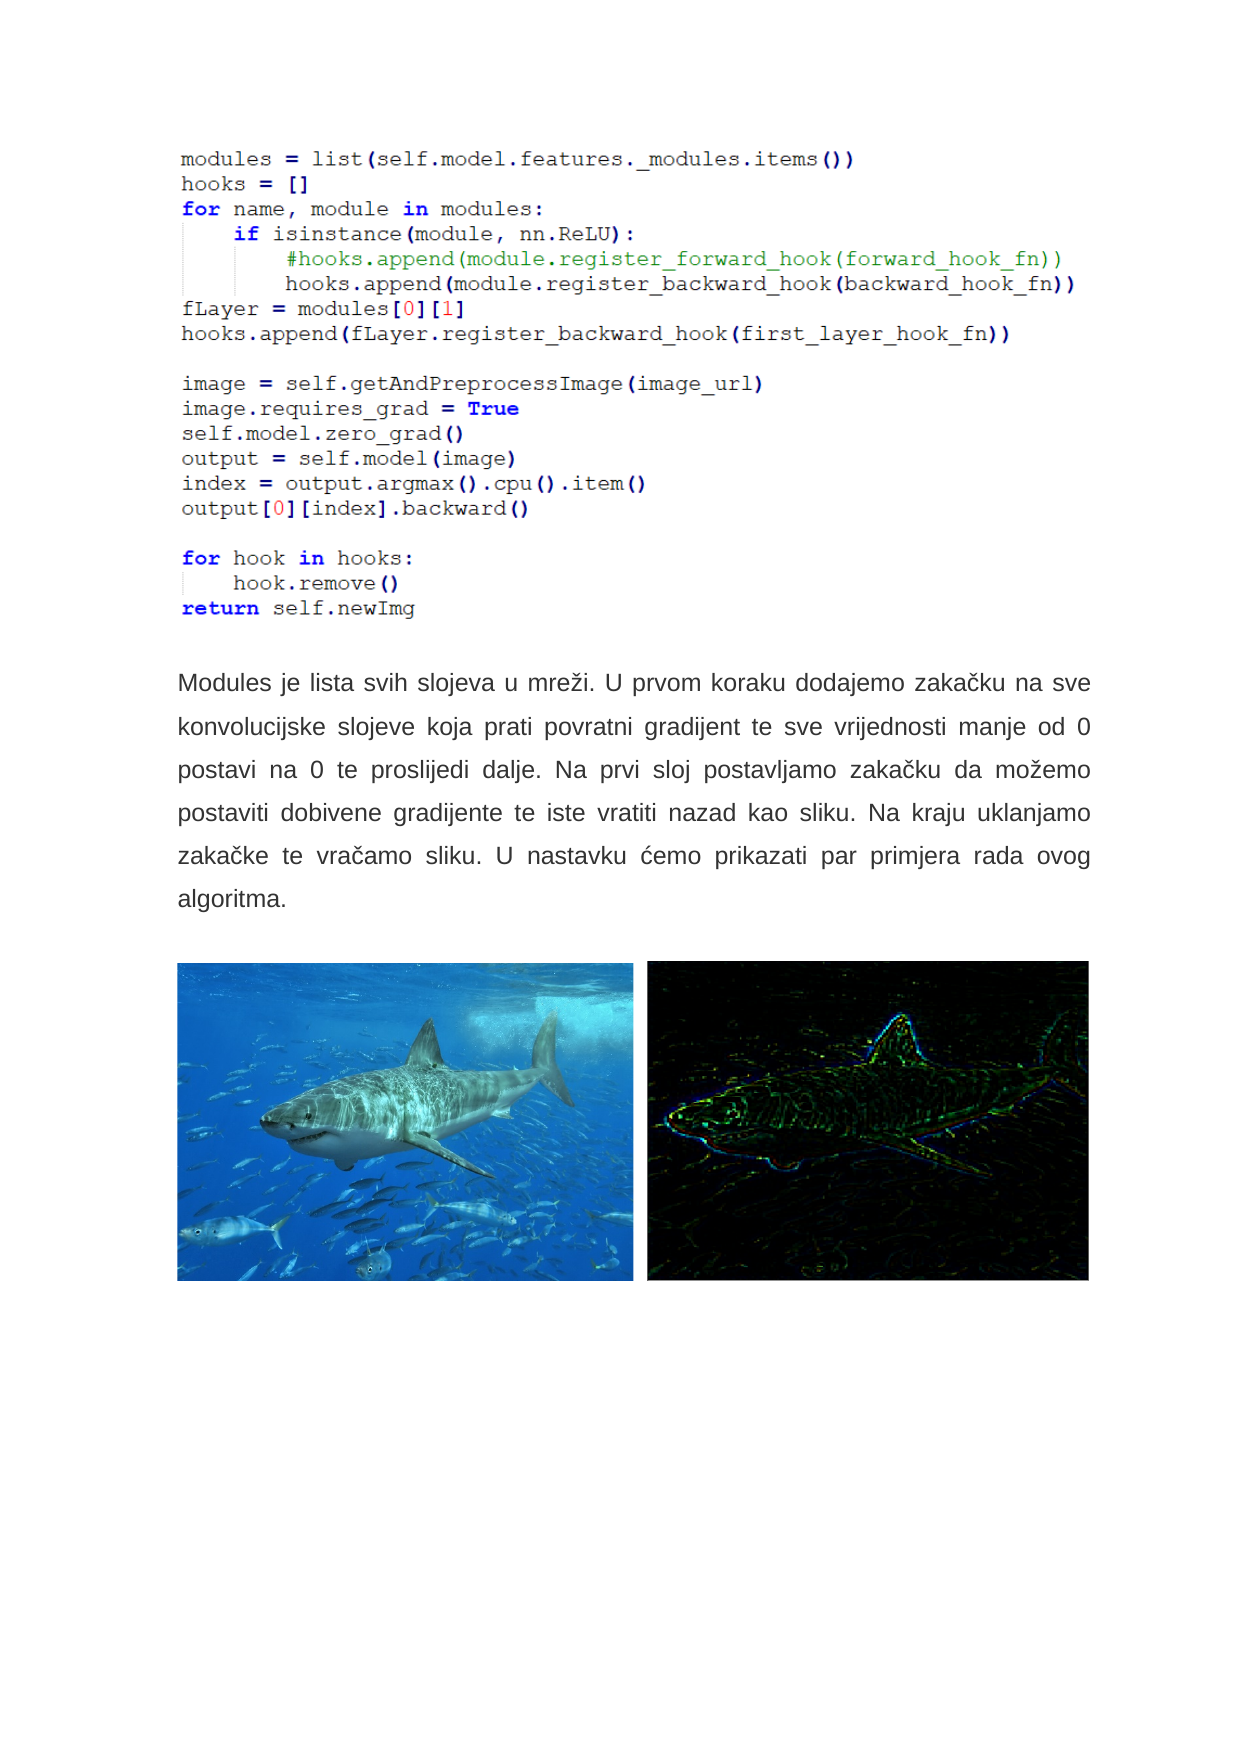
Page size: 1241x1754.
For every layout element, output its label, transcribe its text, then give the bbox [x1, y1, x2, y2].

picture [177, 147, 1083, 621]
picture [647, 961, 1089, 1281]
picture [177, 963, 634, 1281]
text Modules je lista svih slojeva u mreži. U prvom koraku dodajemo zakačku na sve konvolucijske slojeve koja prati povratni gradijent te sve vrijednosti manje od 0 postavi na 0 te proslijedi dalje. Na prvi sloj postavljamo zakačku da možemo postaviti dobivene gradijente te iste vratiti nazad kao sliku. Na kraju uklanjamo zakačke te vračamo sliku. U nastavku ćemo prikazati par primjera rada ovog algoritma. [177, 668, 1093, 913]
